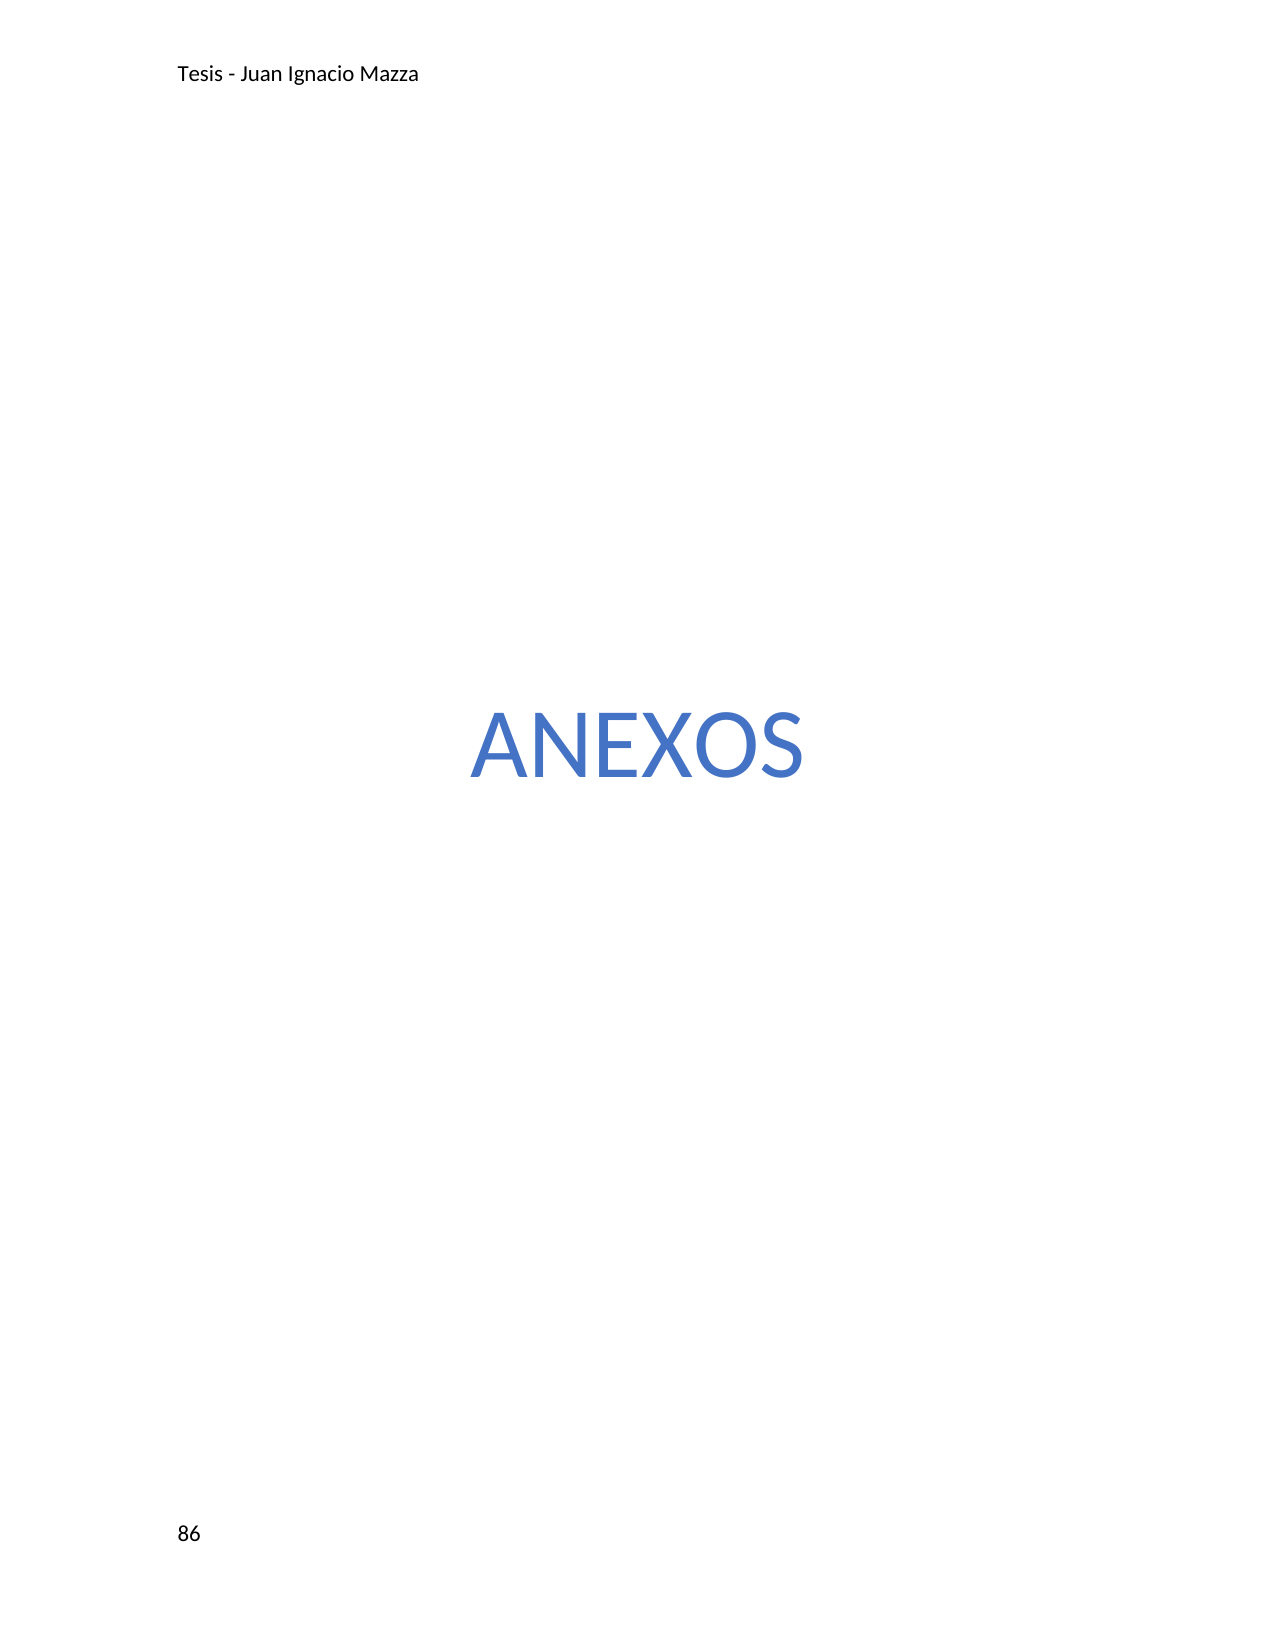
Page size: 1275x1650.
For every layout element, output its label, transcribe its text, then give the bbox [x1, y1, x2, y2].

text ANEXOS [177, 681, 1098, 803]
